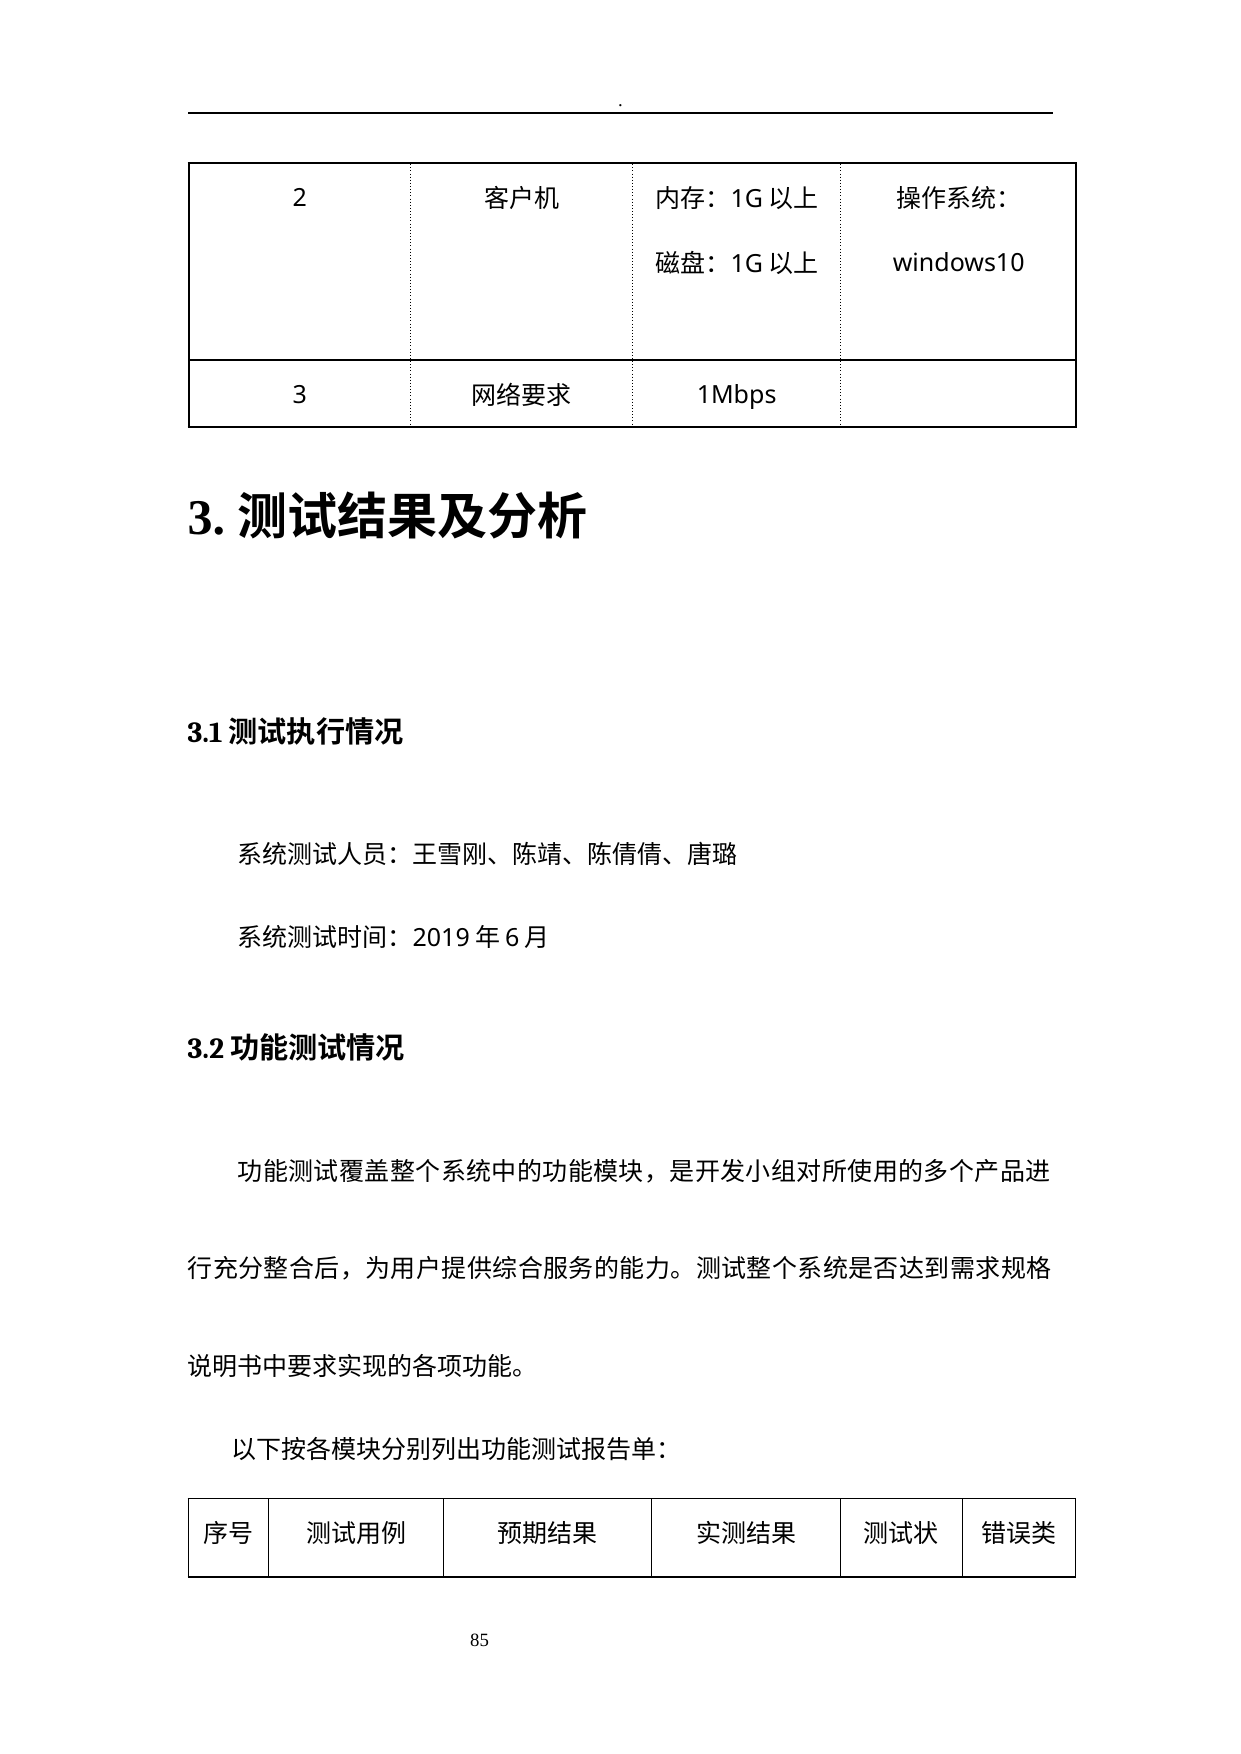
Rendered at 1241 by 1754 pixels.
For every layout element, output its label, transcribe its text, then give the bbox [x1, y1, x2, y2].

table_cell [841, 361, 1075, 426]
text 系统测试时间：2019年6月 [187, 903, 1053, 968]
table_header 实测结果 [652, 1499, 840, 1576]
table_header 测试用例 [269, 1499, 443, 1576]
table_cell 内存：1G以上 磁盘：1G以上 [632, 164, 841, 359]
text 以下按各模块分别列出功能测试报告单： [187, 1415, 1053, 1480]
table_cell 2 [190, 164, 410, 359]
table_header 测试状态 [841, 1499, 962, 1576]
table_cell 1Mbps [632, 361, 841, 426]
text 系统测试人员：王雪刚、陈靖、陈倩倩、唐璐 [187, 820, 1053, 885]
table_header 预期结果 [444, 1499, 651, 1576]
table_cell 网络要求 [410, 361, 632, 426]
table_header 错误类型 [963, 1499, 1075, 1576]
text 功能测试覆盖整个系统中的功能模块，是开发小组对所使用的多个产品进行充分整合后，为用户提供综合服务的能力。测试整个系统是否达到需求规格说明书中要求实现的各项功能。 [187, 1137, 1053, 1397]
table_cell 操作系统：windows10 [841, 164, 1075, 359]
table_cell 客户机 [410, 164, 632, 359]
table_header 序号 [189, 1499, 268, 1576]
table_cell 3 [190, 361, 410, 426]
